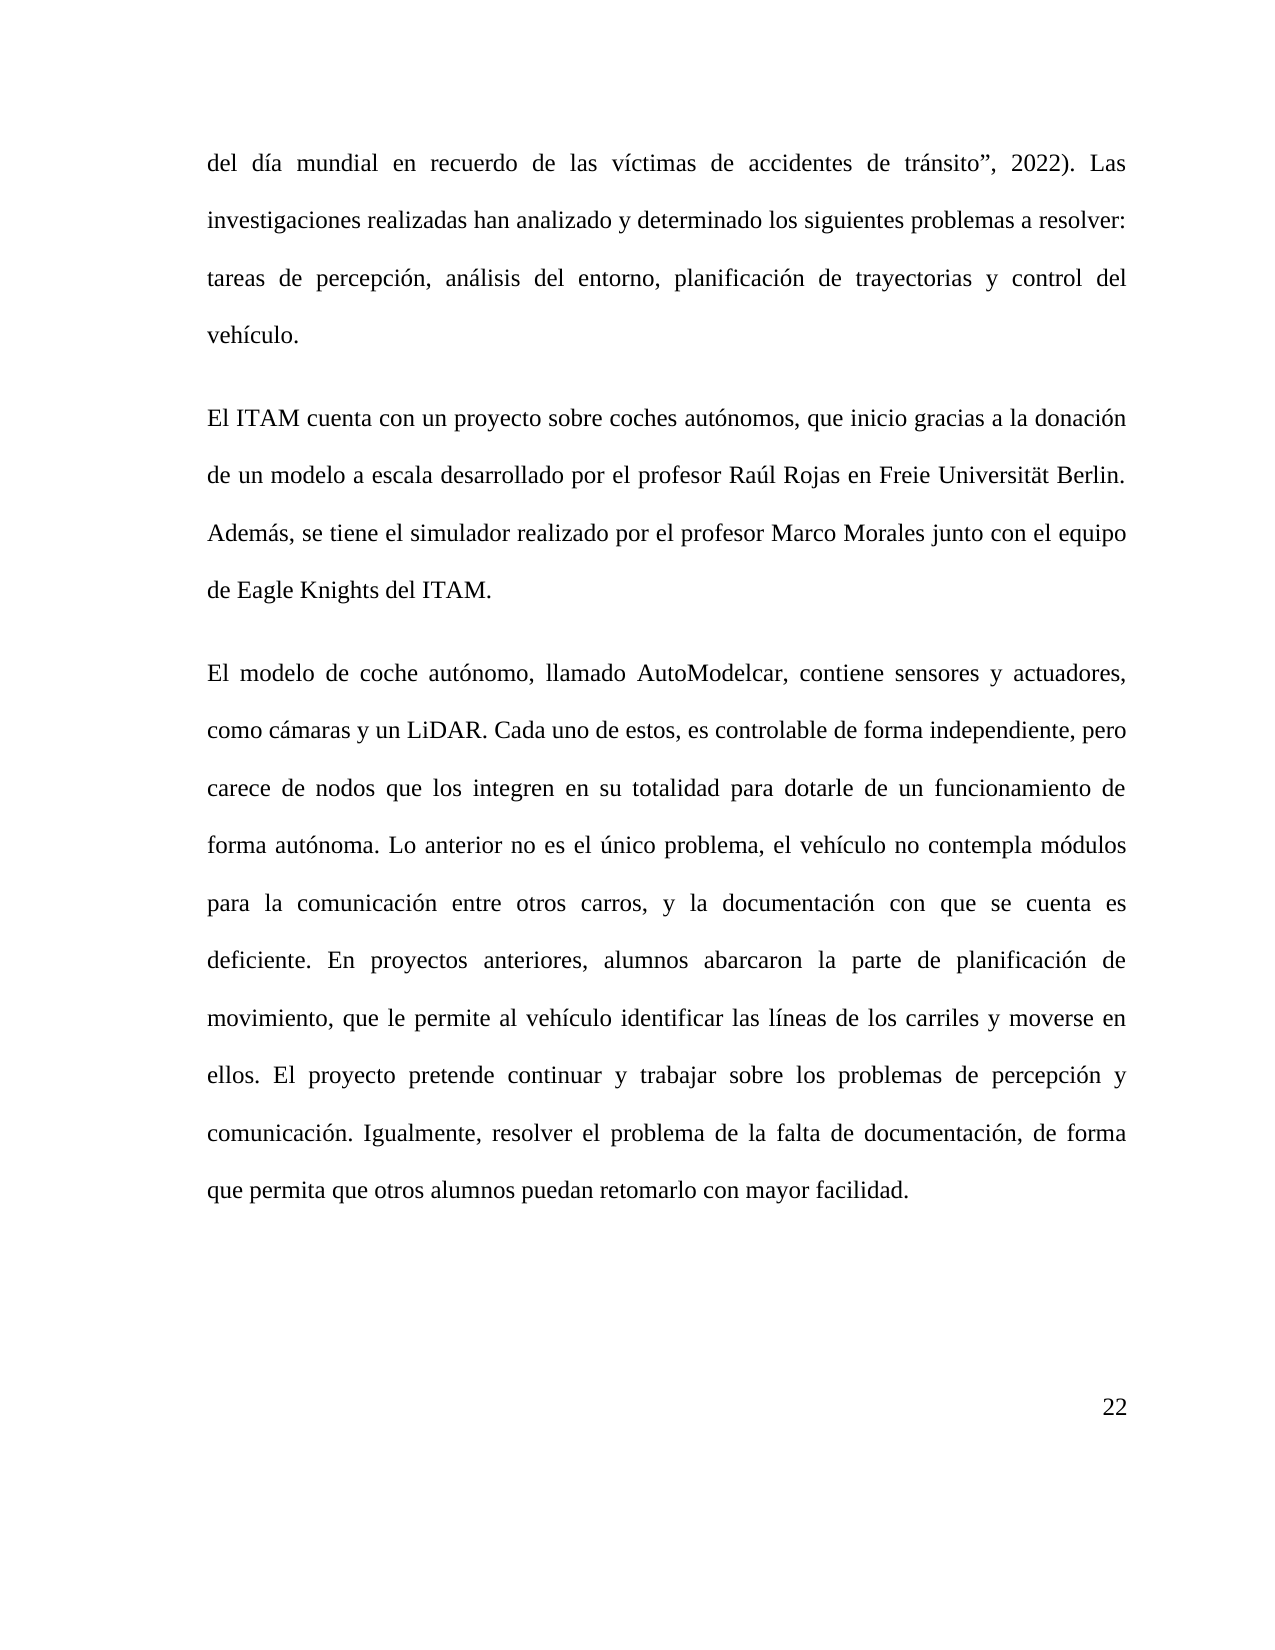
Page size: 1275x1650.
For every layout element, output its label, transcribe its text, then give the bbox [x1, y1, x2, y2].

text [207, 148, 1127, 349]
text El modelo de coche autónomo, llamado AutoModelcar, contiene sensores y actuadores, como cámaras y un LiDAR. Cada uno de estos, es controlable de forma independiente, pero carece de nodos que los integren en su totalidad para dotarle de un funcionamiento de forma autónoma. Lo anterior no es el único problema, el vehículo no contempla módulos para la comunicación entre otros carros, y la documentación con que se cuenta es deficiente. En proyectos anteriores, alumnos abarcaron la parte de planificación de movimiento, que le permite al vehículo identificar las líneas de los carriles y moverse en ellos. El proyecto pretende continuar y trabajar sobre los problemas de percepción y comunicación. Igualmente, resolver el problema de la falta de documentación, de forma que permita que otros alumnos puedan retomarlo con mayor facilidad. [207, 658, 1127, 1204]
text El ITAM cuenta con un proyecto sobre coches autónomos, que inicio gracias a la donación de un modelo a escala desarrollado por el profesor Raúl Rojas en Freie Universität Berlin. Además, se tiene el simulador realizado por el profesor Marco Morales junto con el equipo de Eagle Knights del ITAM. [207, 403, 1127, 604]
